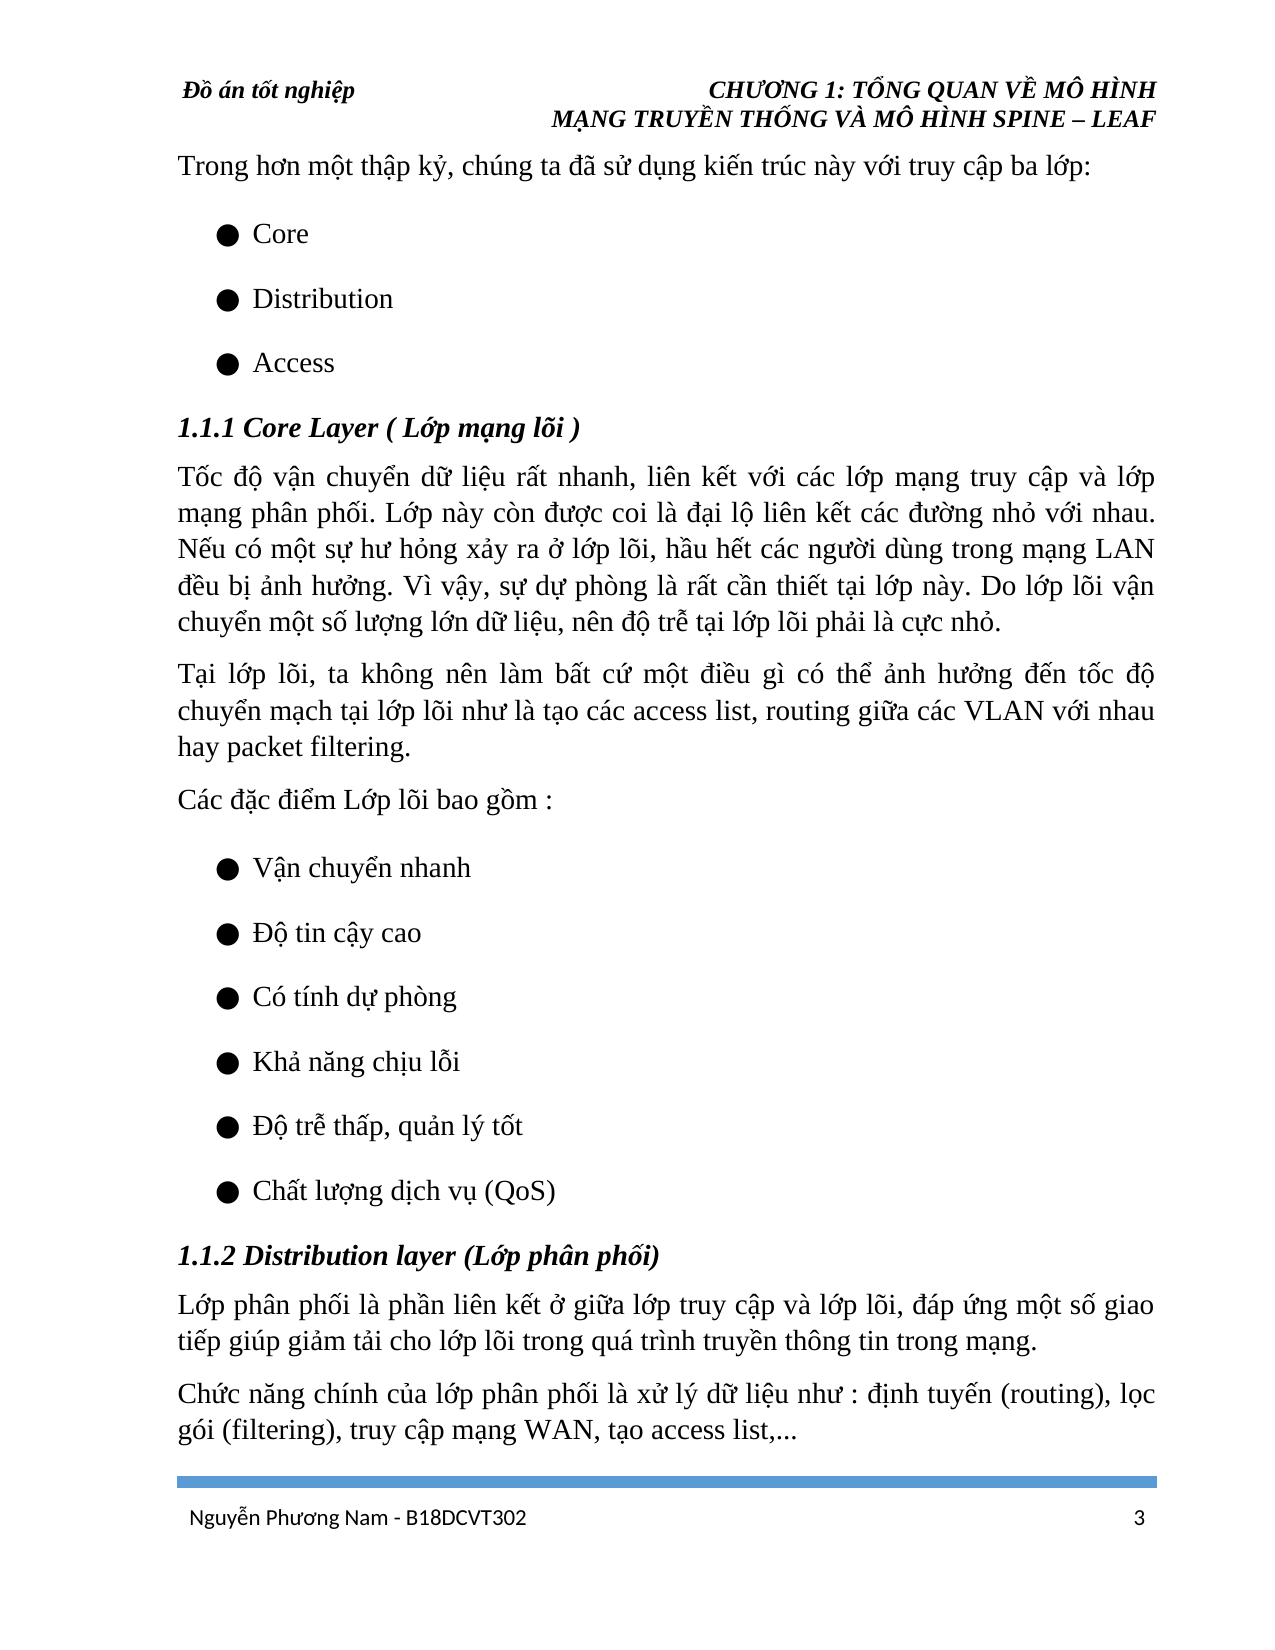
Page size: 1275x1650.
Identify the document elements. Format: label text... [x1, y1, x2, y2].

text Tại lớp lõi, ta không nên làm bất cứ một điều gì có thể ảnh hưởng đến tốc độ chuyển mạch tại lớp lõi như là tạo các access list, routing giữa các VLAN với nhau hay packet filtering. [177, 657, 1157, 762]
list Độ tin cậy cao [215, 899, 1157, 959]
subtitle 1.1.1 Core Layer ( Lớp mạng lõi ) [177, 411, 1157, 444]
list Chất lượng dịch vụ (QoS) [215, 1157, 1157, 1217]
list Core [215, 201, 1157, 260]
list Khả năng chịu lỗi [215, 1028, 1157, 1088]
list Có tính dự phòng [215, 963, 1157, 1023]
list Độ trễ thấp, quản lý tốt [215, 1092, 1157, 1152]
list Vận chuyển nhanh [215, 834, 1157, 894]
text Chức năng chính của lớp phân phối là xử lý dữ liệu như : định tuyến (routing), lọc gói (filtering), truy cập mạng WAN, tạo access list,... [177, 1376, 1157, 1445]
text Lớp phân phối là phần liên kết ở giữa lớp truy cập và lớp lõi, đáp ứng một số giao tiếp giúp giảm tải cho lớp lõi trong quá trình truyền thông tin trong mạng. [177, 1287, 1157, 1356]
subtitle 1.1.2 Distribution layer (Lớp phân phối) [177, 1238, 1157, 1272]
text Các đặc điểm Lớp lõi bao gồm : [177, 782, 1157, 815]
list Access [215, 329, 1157, 389]
text Trong hơn một thập kỷ, chúng ta đã sử dụng kiến ​​trúc này với truy cập ba lớp: [177, 148, 1157, 181]
list Distribution [215, 265, 1157, 325]
text Tốc độ vận chuyển dữ liệu rất nhanh, liên kết với các lớp mạng truy cập và lớp mạng phân phối. Lớp này còn được coi là đại lộ liên kết các đường nhỏ với nhau. Nếu có một sự hư hỏng xảy ra ở lớp lõi, hầu hết các người dùng trong mạng LAN đều bị ảnh hưởng. Vì vậy, sự dự phòng là rất cần thiết tại lớp này. Do lớp lõi vận chuyển một số lượng lớn dữ liệu, nên độ trễ tại lớp lõi phải là cực nhỏ. [177, 459, 1157, 637]
